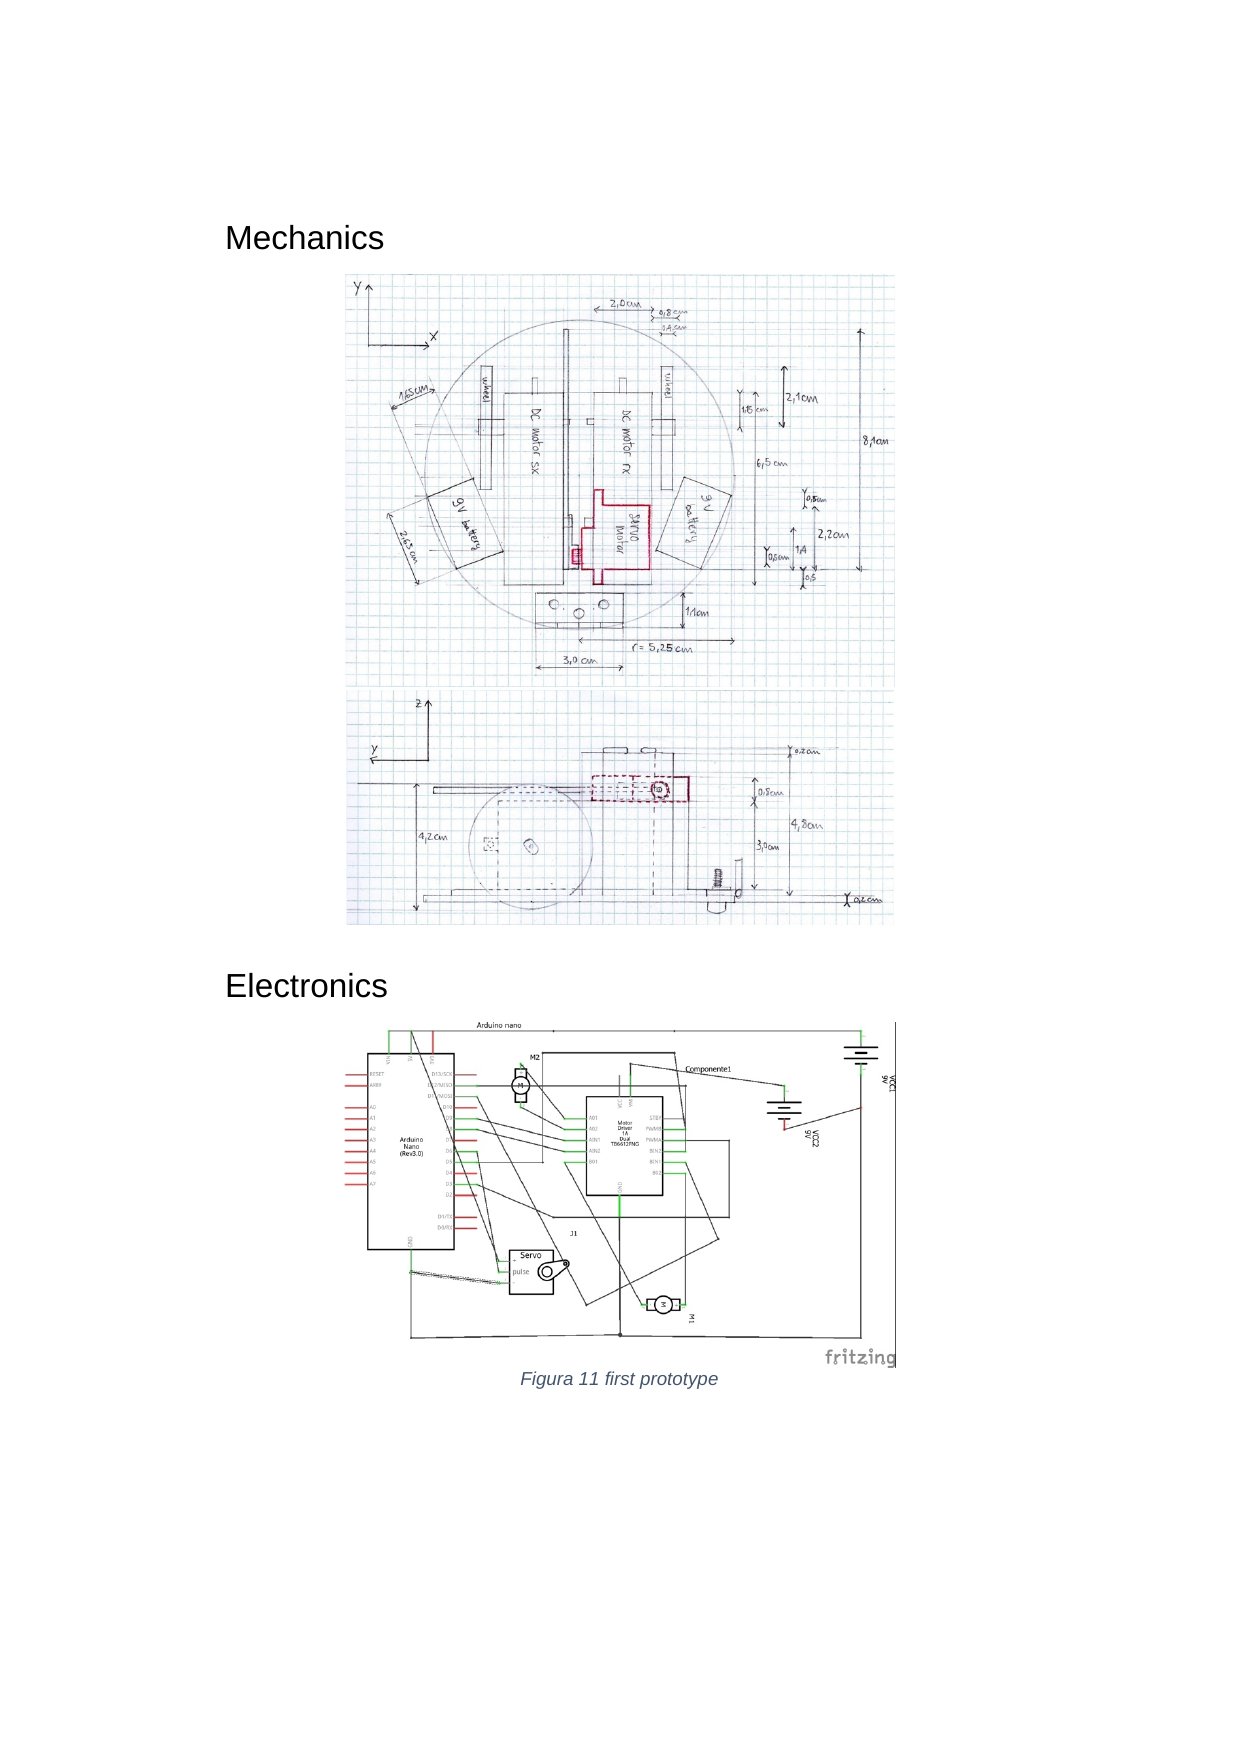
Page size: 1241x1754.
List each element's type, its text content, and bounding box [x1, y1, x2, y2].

subtitle Electronics [225, 966, 1090, 1004]
subtitle Mechanics [225, 218, 1090, 256]
picture [345, 274, 895, 687]
picture [346, 690, 894, 925]
picture [344, 1022, 896, 1368]
